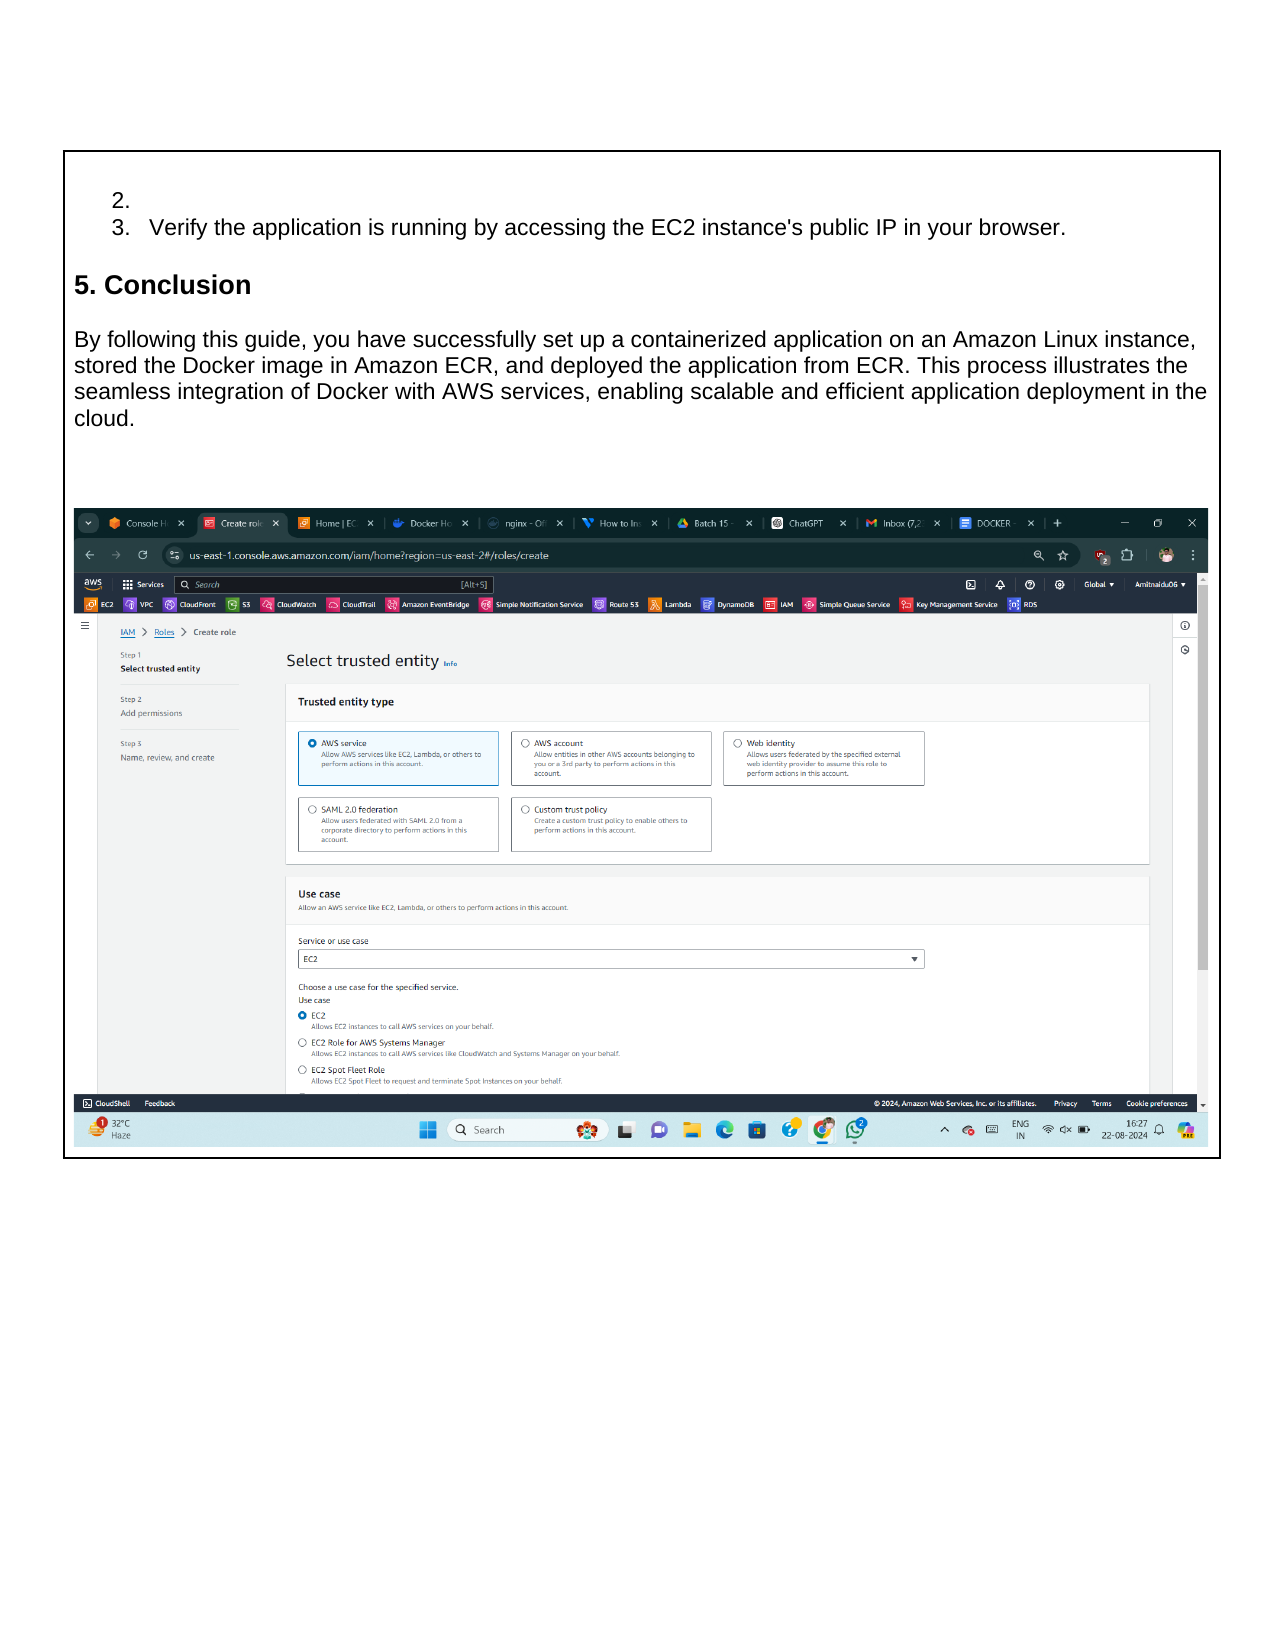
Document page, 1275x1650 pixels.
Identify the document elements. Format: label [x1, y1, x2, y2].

picture [73, 508, 1209, 1147]
table_header [65, 152, 1219, 1157]
